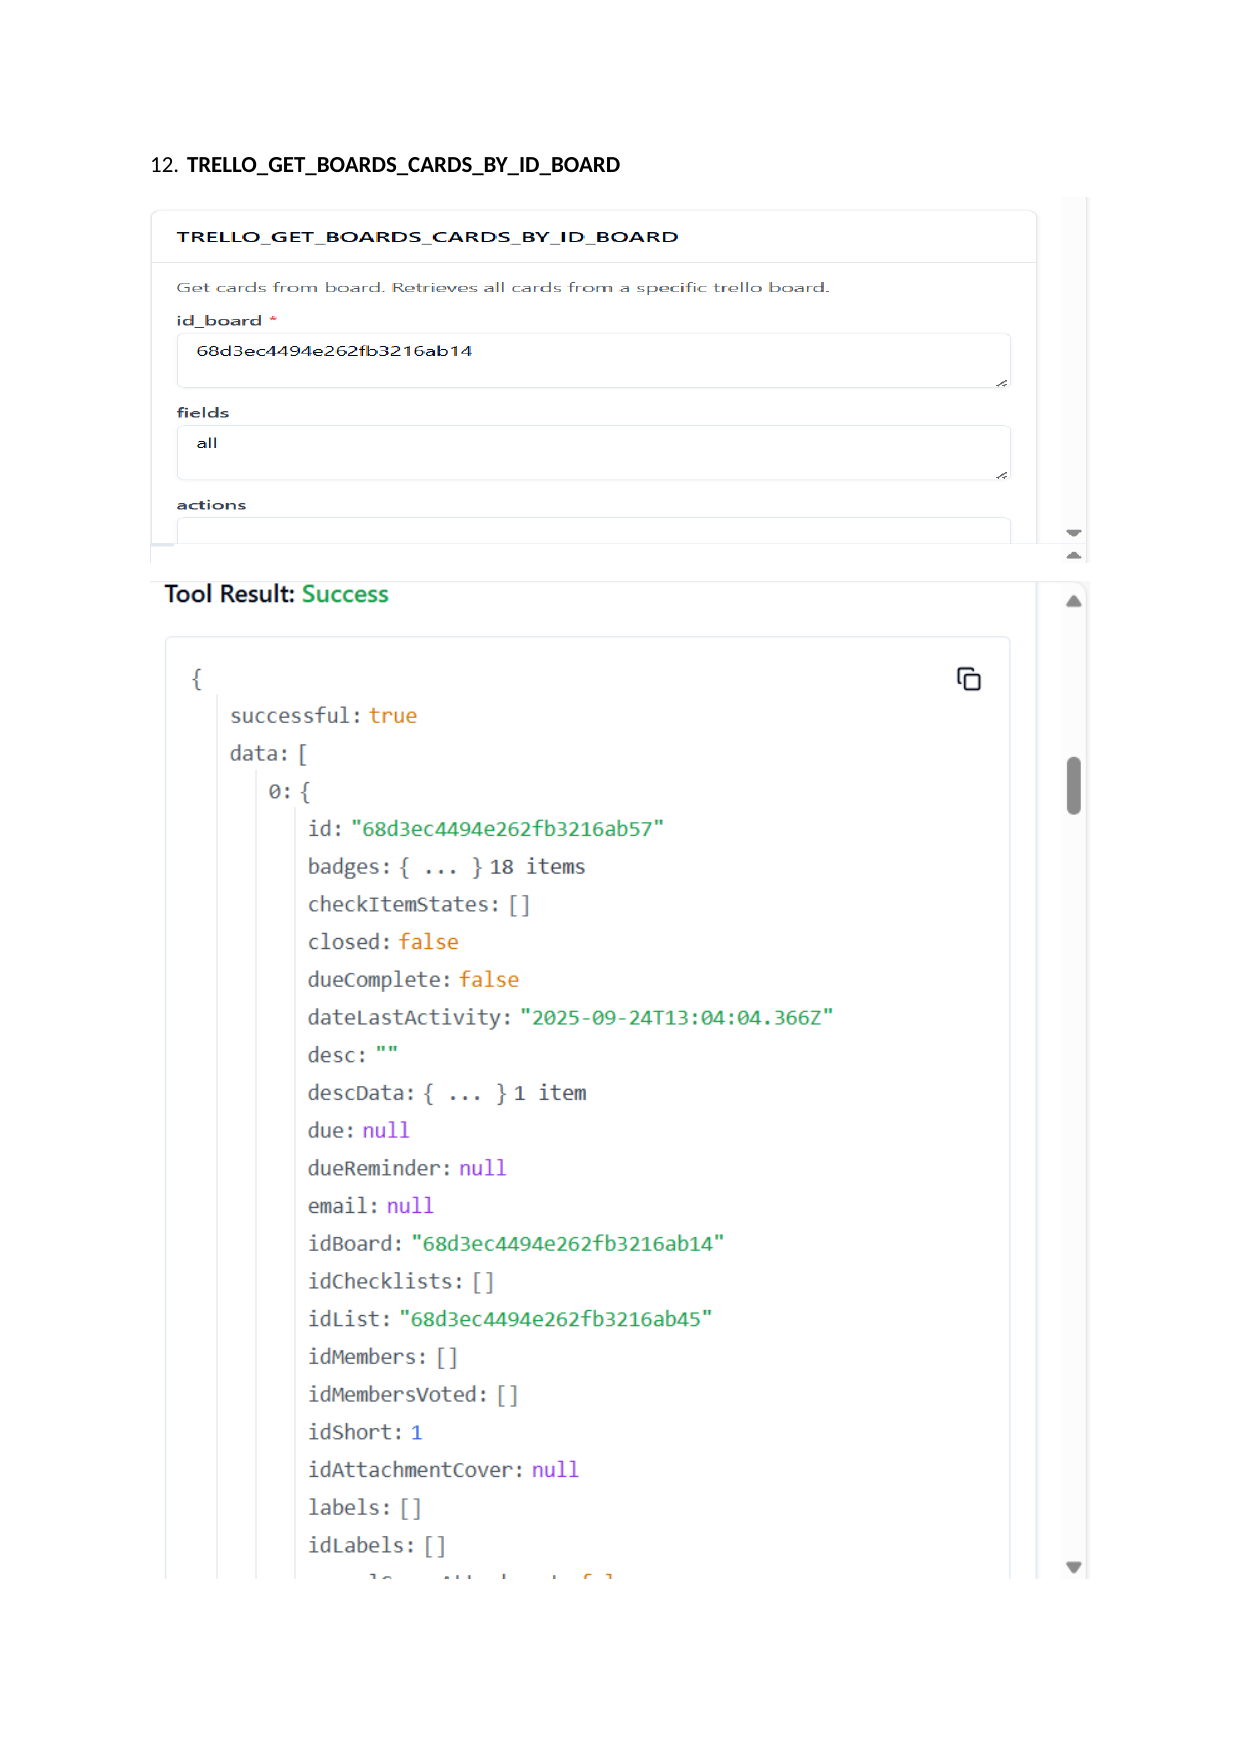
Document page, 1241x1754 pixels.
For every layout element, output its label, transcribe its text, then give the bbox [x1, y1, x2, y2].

picture [150, 581, 1091, 1579]
picture [150, 197, 1091, 563]
text 12. TRELLO_GET_BOARDS_CARDS_BY_ID_BOARD [150, 150, 1090, 178]
